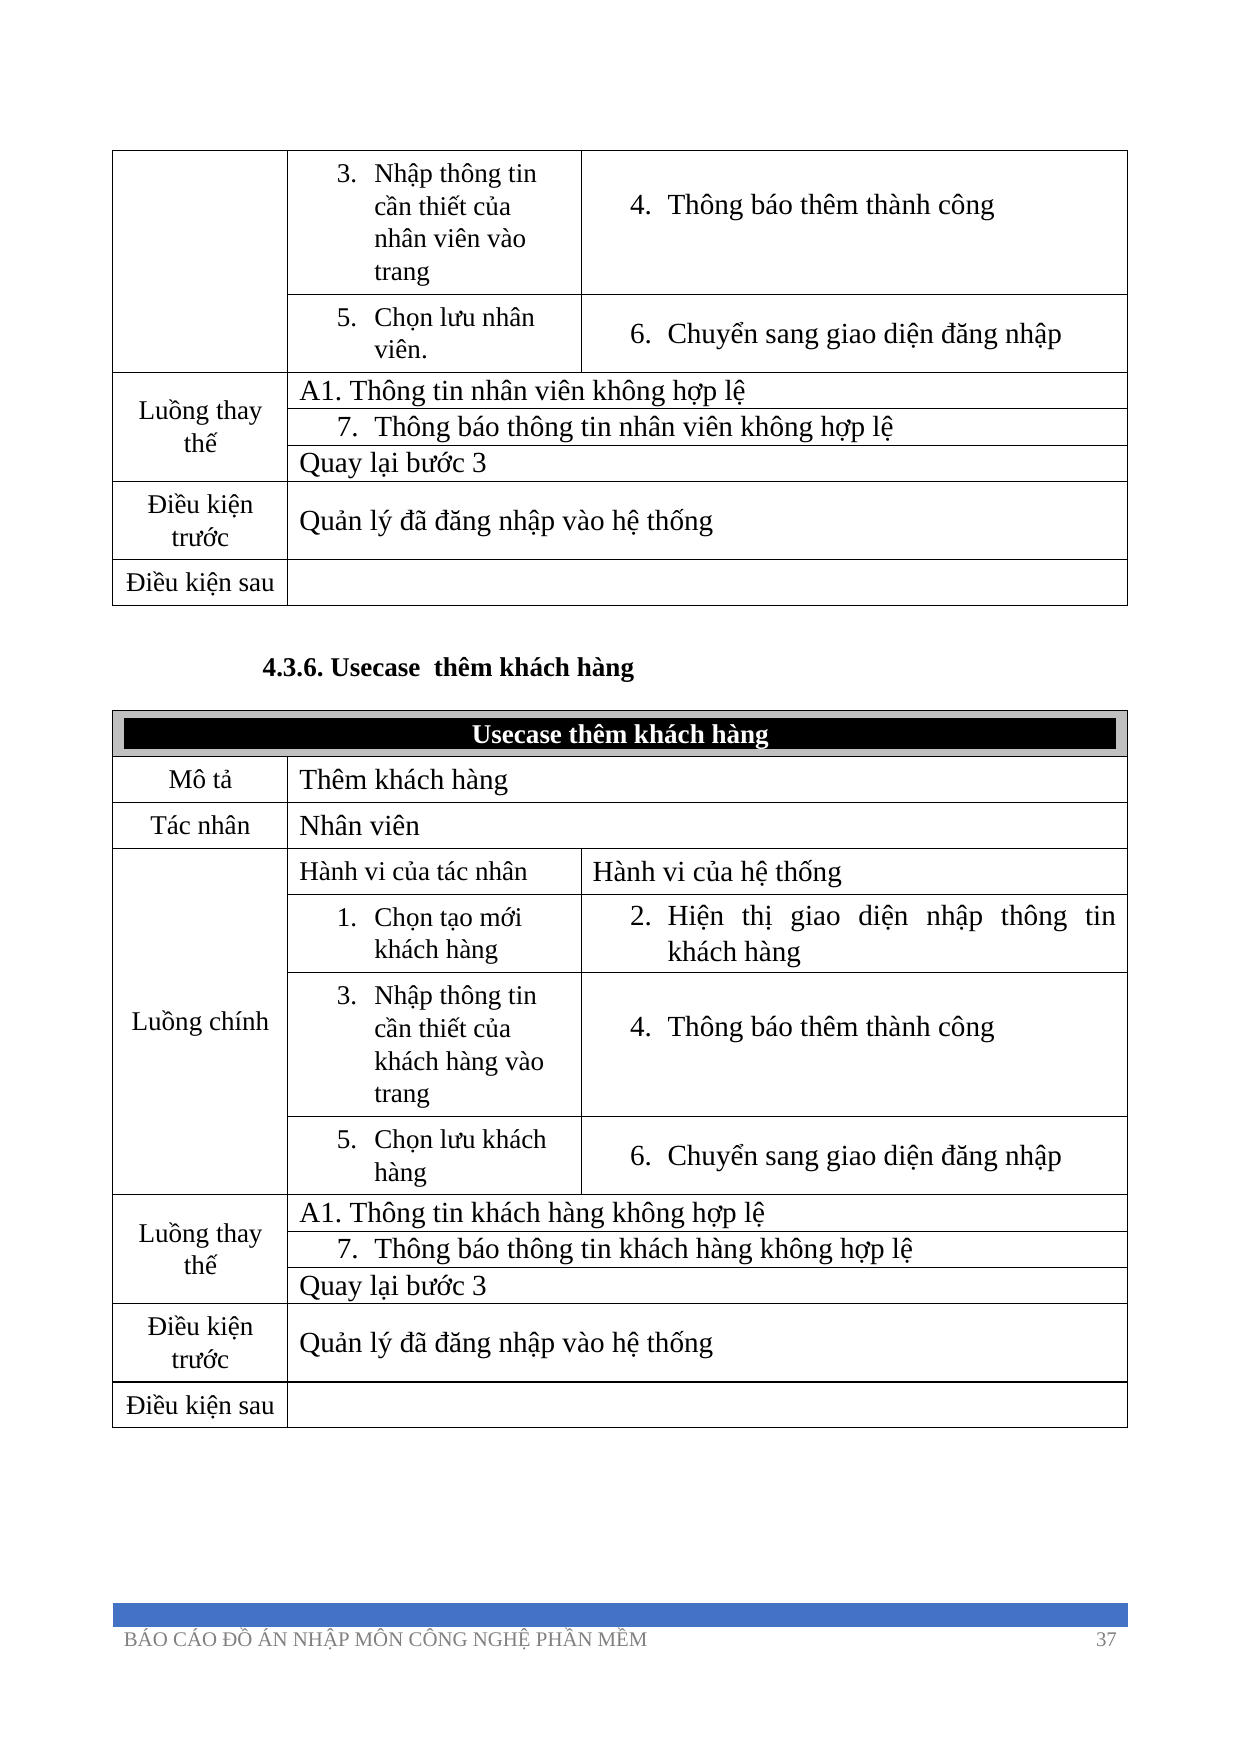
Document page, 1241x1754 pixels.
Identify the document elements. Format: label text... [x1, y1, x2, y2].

table_cell Điều kiện trước [113, 1304, 287, 1381]
table_cell Hành vi của hệ thống [582, 849, 1127, 894]
table_cell Hành vi của tác nhân [288, 849, 581, 894]
table_cell Điều kiện trước [113, 482, 287, 559]
table_cell Mô tả [113, 757, 287, 802]
table_cell [288, 1383, 1127, 1427]
table_cell Chọn lưu nhân viên. [288, 295, 581, 372]
table_cell Thông báo thêm thành công [582, 973, 1127, 1116]
table_cell A1. Thông tin nhân viên không hợp lệ [288, 373, 1127, 408]
table_cell Thông báo thông tin khách hàng không hợp lệ [288, 1232, 1127, 1267]
table_cell Nhập thông tin cần thiết của nhân viên vào trang [288, 151, 581, 294]
table_cell Chọn tạo mới khách hàng [288, 895, 581, 972]
table_cell A1. Thông tin khách hàng không hợp lệ [288, 1195, 1127, 1231]
table_cell Tác nhân [113, 803, 287, 848]
subtitle 4.3.6. Usecase thêm khách hàng [187, 651, 1128, 682]
table_cell Chuyển sang giao diện đăng nhập [582, 1117, 1127, 1194]
table_cell Quản lý đã đăng nhập vào hệ thống [288, 482, 1127, 559]
table_cell Thêm khách hàng [288, 757, 1127, 802]
table_cell [288, 560, 1127, 605]
table_cell Chuyển sang giao diện đăng nhập [582, 295, 1127, 372]
table_cell Quản lý đã đăng nhập vào hệ thống [288, 1304, 1127, 1381]
table_cell Quay lại bước 3 [288, 1268, 1127, 1303]
table_cell Thông báo thông tin nhân viên không hợp lệ [288, 409, 1127, 444]
table_cell Luồng thay thế [113, 373, 287, 481]
table_header Usecase thêm khách hàng [113, 711, 1127, 756]
table_cell Nhân viên [288, 803, 1127, 848]
table_cell Điều kiện sau [113, 560, 287, 605]
table_cell Điều kiện sau [113, 1383, 287, 1427]
table_cell Luồng chính [113, 849, 287, 1194]
table_cell Hiện thị giao diện nhập thông tin khách hàng [582, 895, 1127, 972]
table_cell Quay lại bước 3 [288, 446, 1127, 481]
table_cell Chọn lưu khách hàng [288, 1117, 581, 1194]
table_cell Thông báo thêm thành công [582, 151, 1127, 294]
table_cell Nhập thông tin cần thiết của khách hàng vào trang [288, 973, 581, 1116]
table_cell Luồng thay thế [113, 1195, 287, 1303]
